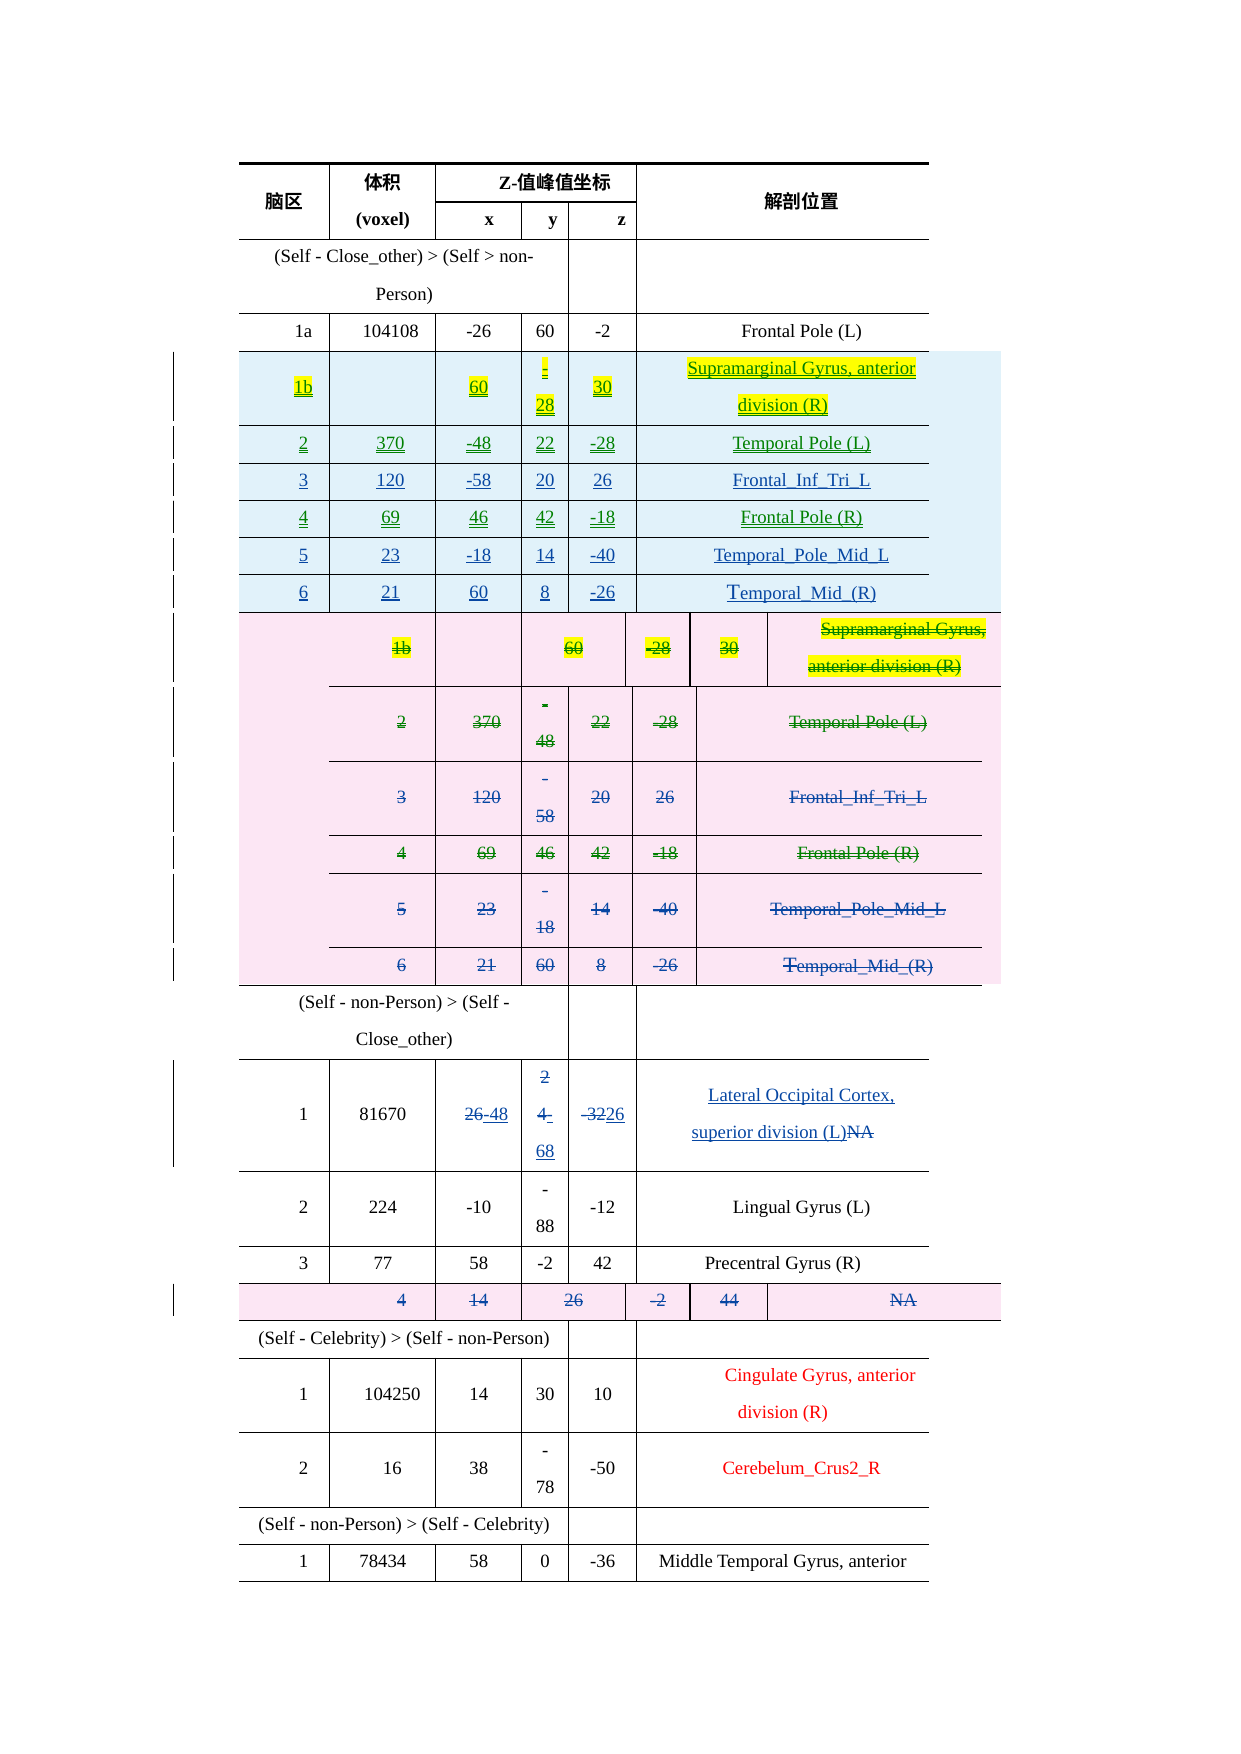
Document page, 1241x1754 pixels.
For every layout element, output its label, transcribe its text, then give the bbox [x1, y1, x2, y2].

table_cell x [436, 203, 521, 239]
table_cell 2 [239, 1433, 329, 1507]
table_cell Cerebelum_Crus2_R [637, 1433, 929, 1507]
table_cell (Self - non-Person) > (Self - Close_other) [239, 986, 568, 1059]
table_cell 58 [436, 1545, 521, 1581]
table_cell [637, 1060, 929, 1171]
table_cell -10 [436, 1172, 521, 1246]
table_cell 58 [436, 1247, 521, 1283]
table_cell -2 [522, 1247, 568, 1283]
table_cell 42 [569, 1247, 636, 1283]
table_header Z-值峰值坐标 [436, 165, 636, 201]
table_cell 14 [436, 1359, 521, 1432]
table_cell 0 [522, 1545, 568, 1581]
table_cell Frontal Pole (L) [637, 314, 929, 351]
table_cell z [569, 203, 636, 239]
table_cell 2 [239, 1172, 329, 1246]
table_cell 1 [239, 1060, 329, 1171]
table_cell (Self - Celebrity) > (Self - non-Person) [239, 1321, 568, 1357]
table_cell 1 [239, 1359, 329, 1432]
table_cell [569, 1508, 636, 1544]
table_cell 104108 [330, 314, 435, 351]
table_cell 3 [239, 1247, 329, 1283]
table_cell 78434 [330, 1545, 435, 1581]
table_cell y [522, 203, 568, 239]
table_cell 30 [522, 1359, 568, 1432]
table_cell -50 [569, 1433, 636, 1507]
table_cell -2 [569, 314, 636, 351]
table_cell (Self - non-Person) > (Self - Celebrity) [239, 1508, 568, 1544]
table_cell [569, 1321, 636, 1357]
table_cell -78 [522, 1433, 568, 1507]
table_cell -26 [436, 314, 521, 351]
table_header 体积 (voxel) [330, 165, 435, 239]
table_cell [637, 1508, 929, 1544]
table_cell 77 [330, 1247, 435, 1283]
table_cell Cingulate Gyrus, anterior division (R) [637, 1359, 929, 1432]
table_header 解剖位置 [637, 165, 929, 239]
table_cell 38 [436, 1433, 521, 1507]
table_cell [637, 1545, 929, 1581]
table_cell (Self - Close_other) > (Self > non-Person) [239, 240, 568, 313]
table_cell 224 [330, 1172, 435, 1246]
table_cell -88 [522, 1172, 568, 1246]
table_cell -12 [569, 1172, 636, 1246]
table_header 脑区 [239, 165, 329, 239]
table_cell [569, 240, 636, 313]
table_cell 1a [239, 314, 329, 351]
table_cell -36 [569, 1545, 636, 1581]
table_cell [637, 240, 929, 313]
table_cell Precentral Gyrus (R) [637, 1247, 929, 1283]
table_cell Lingual Gyrus (L) [637, 1172, 929, 1246]
table_cell [569, 1060, 636, 1171]
table_cell [522, 1060, 568, 1171]
table_cell 10 [569, 1359, 636, 1432]
table_cell 16 [330, 1433, 435, 1507]
table_cell [436, 1060, 521, 1171]
table_cell 60 [522, 314, 568, 351]
table_cell 1 [239, 1545, 329, 1581]
table_cell 104250 [330, 1359, 435, 1432]
table_cell 81670 [330, 1060, 435, 1171]
table_cell [637, 986, 929, 1059]
table_cell [637, 1321, 929, 1357]
table_cell [569, 986, 636, 1059]
